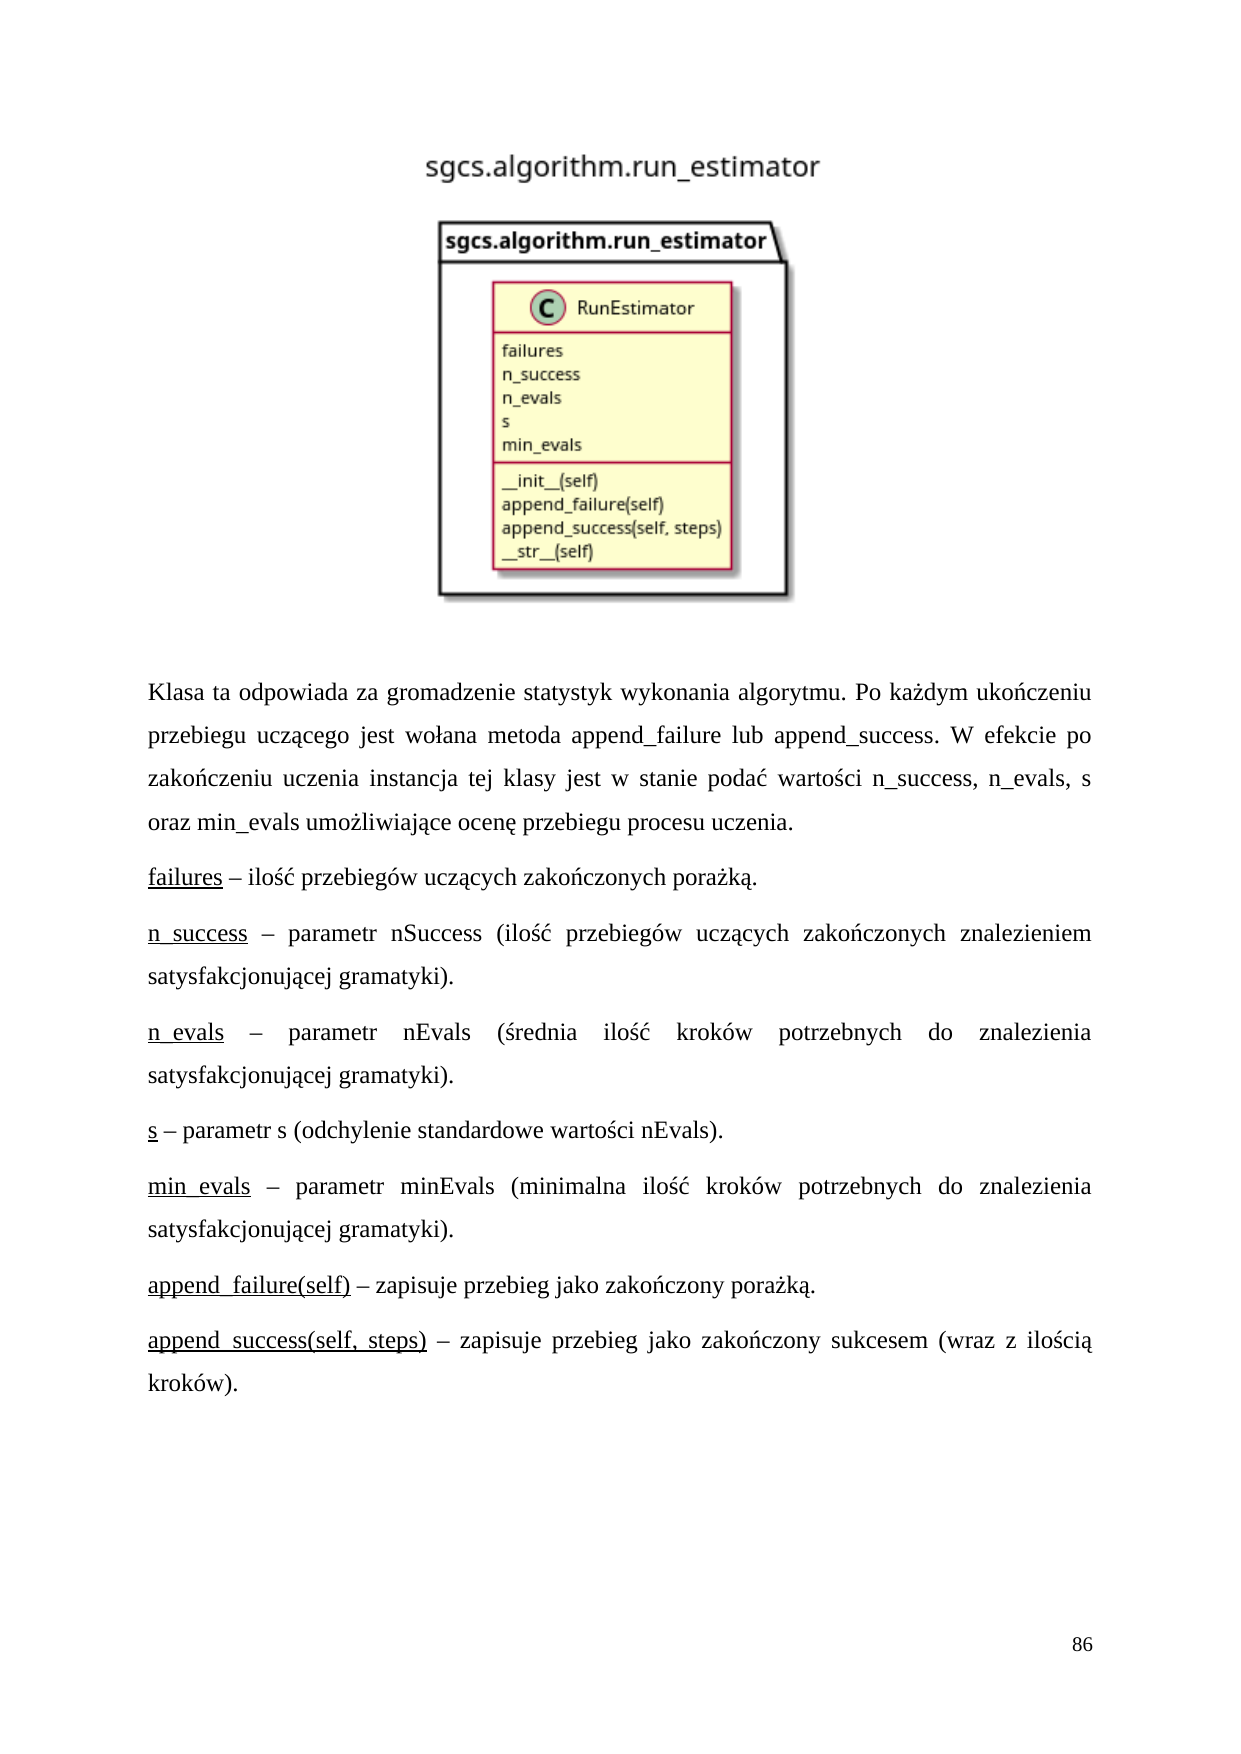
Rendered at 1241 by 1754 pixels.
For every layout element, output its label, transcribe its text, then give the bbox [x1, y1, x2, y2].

text Klasa ta odpowiada za gromadzenie statystyk wykonania algorytmu. Po każdym ukończeniu przebiegu uczącego jest wołana metoda append_failure lub append_success. W efekcie po zakończeniu uczenia instancja tej klasy jest w stanie podać wartości n_success, n_evals, s oraz min_evals umożliwiające ocenę przebiegu procesu uczenia. [148, 677, 1093, 835]
text n_success – parametr nSuccess (ilość przebiegów uczących zakończonych znalezieniem satysfakcjonującej gramatyki). [148, 918, 1093, 990]
text s – parametr s (odchylenie standardowe wartości nEvals). [148, 1115, 1093, 1144]
picture [405, 147, 835, 611]
text failures – ilość przebiegów uczących zakończonych porażką. [148, 862, 1093, 891]
text n_evals – parametr nEvals (średnia ilość kroków potrzebnych do znalezienia satysfakcjonującej gramatyki). [148, 1017, 1093, 1088]
text append_failure(self) – zapisuje przebieg jako zakończony porażką. [148, 1270, 1093, 1298]
text append_success(self, steps) – zapisuje przebieg jako zakończony sukcesem (wraz z ilością kroków). [148, 1325, 1093, 1397]
text min_evals – parametr minEvals (minimalna ilość kroków potrzebnych do znalezienia satysfakcjonującej gramatyki). [148, 1171, 1093, 1243]
